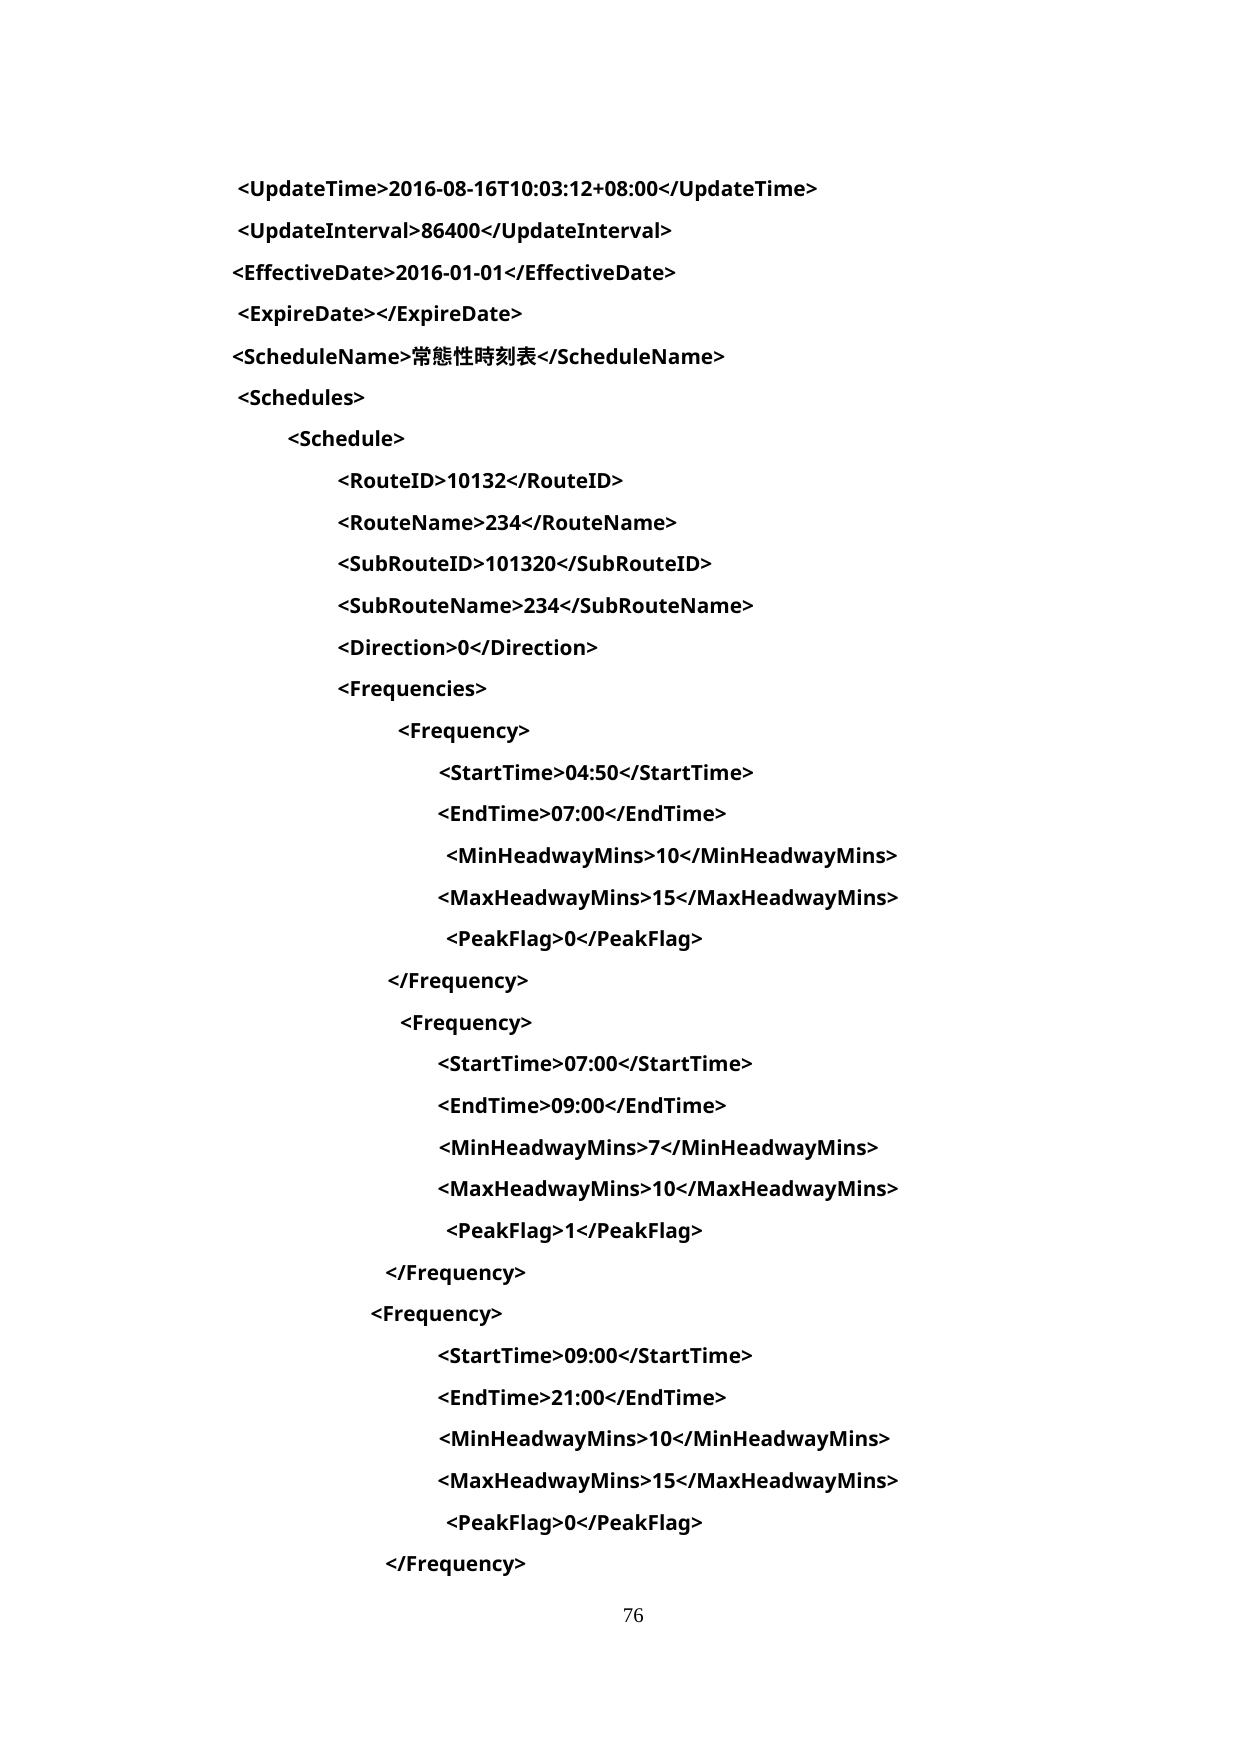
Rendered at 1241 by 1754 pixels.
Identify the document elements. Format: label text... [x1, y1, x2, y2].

text <RouteID>10132</RouteID> [187, 459, 1078, 501]
text <EndTime>07:00</EndTime> [354, 793, 1078, 834]
text <ExpireDate></ExpireDate> [187, 293, 1078, 334]
text <MaxHeadwayMins>15</MaxHeadwayMins> [354, 1459, 1078, 1501]
text <MaxHeadwayMins>10</MaxHeadwayMins> [354, 1168, 1078, 1209]
text <PeakFlag>0</PeakFlag> [396, 918, 1078, 959]
text <Frequency> [350, 1001, 1078, 1043]
text <EndTime>21:00</EndTime> [354, 1376, 1078, 1418]
text <Frequencies> [187, 668, 1078, 709]
text <Schedules> [187, 376, 1078, 418]
text <MinHeadwayMins>7</MinHeadwayMins> [438, 1126, 1078, 1168]
text </Frequency> [335, 1543, 1078, 1584]
text <RouteName>234</RouteName> [287, 501, 1078, 543]
text </Frequency> [337, 959, 1078, 1001]
text <PeakFlag>0</PeakFlag> [396, 1501, 1078, 1543]
text <StartTime>04:50</StartTime> [438, 751, 1078, 793]
text <ScheduleName>常態性時刻表</ScheduleName> [232, 334, 1078, 376]
text <UpdateTime>2016-08-16T10:03:12+08:00</UpdateTime> [187, 168, 1078, 209]
text <Schedule> [187, 418, 1078, 459]
text <Direction>0</Direction> [287, 626, 1078, 668]
text <EndTime>09:00</EndTime> [354, 1084, 1078, 1126]
text <Frequency> [320, 1293, 1078, 1334]
text <MinHeadwayMins>10</MinHeadwayMins> [438, 1418, 1078, 1459]
text <Frequency> [394, 709, 1078, 751]
text <MinHeadwayMins>10</MinHeadwayMins> [396, 834, 1078, 876]
text <UpdateInterval>86400</UpdateInterval> [187, 209, 1078, 251]
text <MaxHeadwayMins>15</MaxHeadwayMins> [354, 876, 1078, 918]
text </Frequency> [335, 1251, 1078, 1293]
text <SubRouteName>234</SubRouteName> [287, 584, 1078, 626]
text <SubRouteID>101320</SubRouteID> [287, 543, 1078, 584]
text <PeakFlag>1</PeakFlag> [396, 1209, 1078, 1251]
text <StartTime>07:00</StartTime> [354, 1043, 1078, 1084]
text <EffectiveDate>2016-01-01</EffectiveDate> [232, 251, 1078, 293]
text <StartTime>09:00</StartTime> [354, 1334, 1078, 1376]
